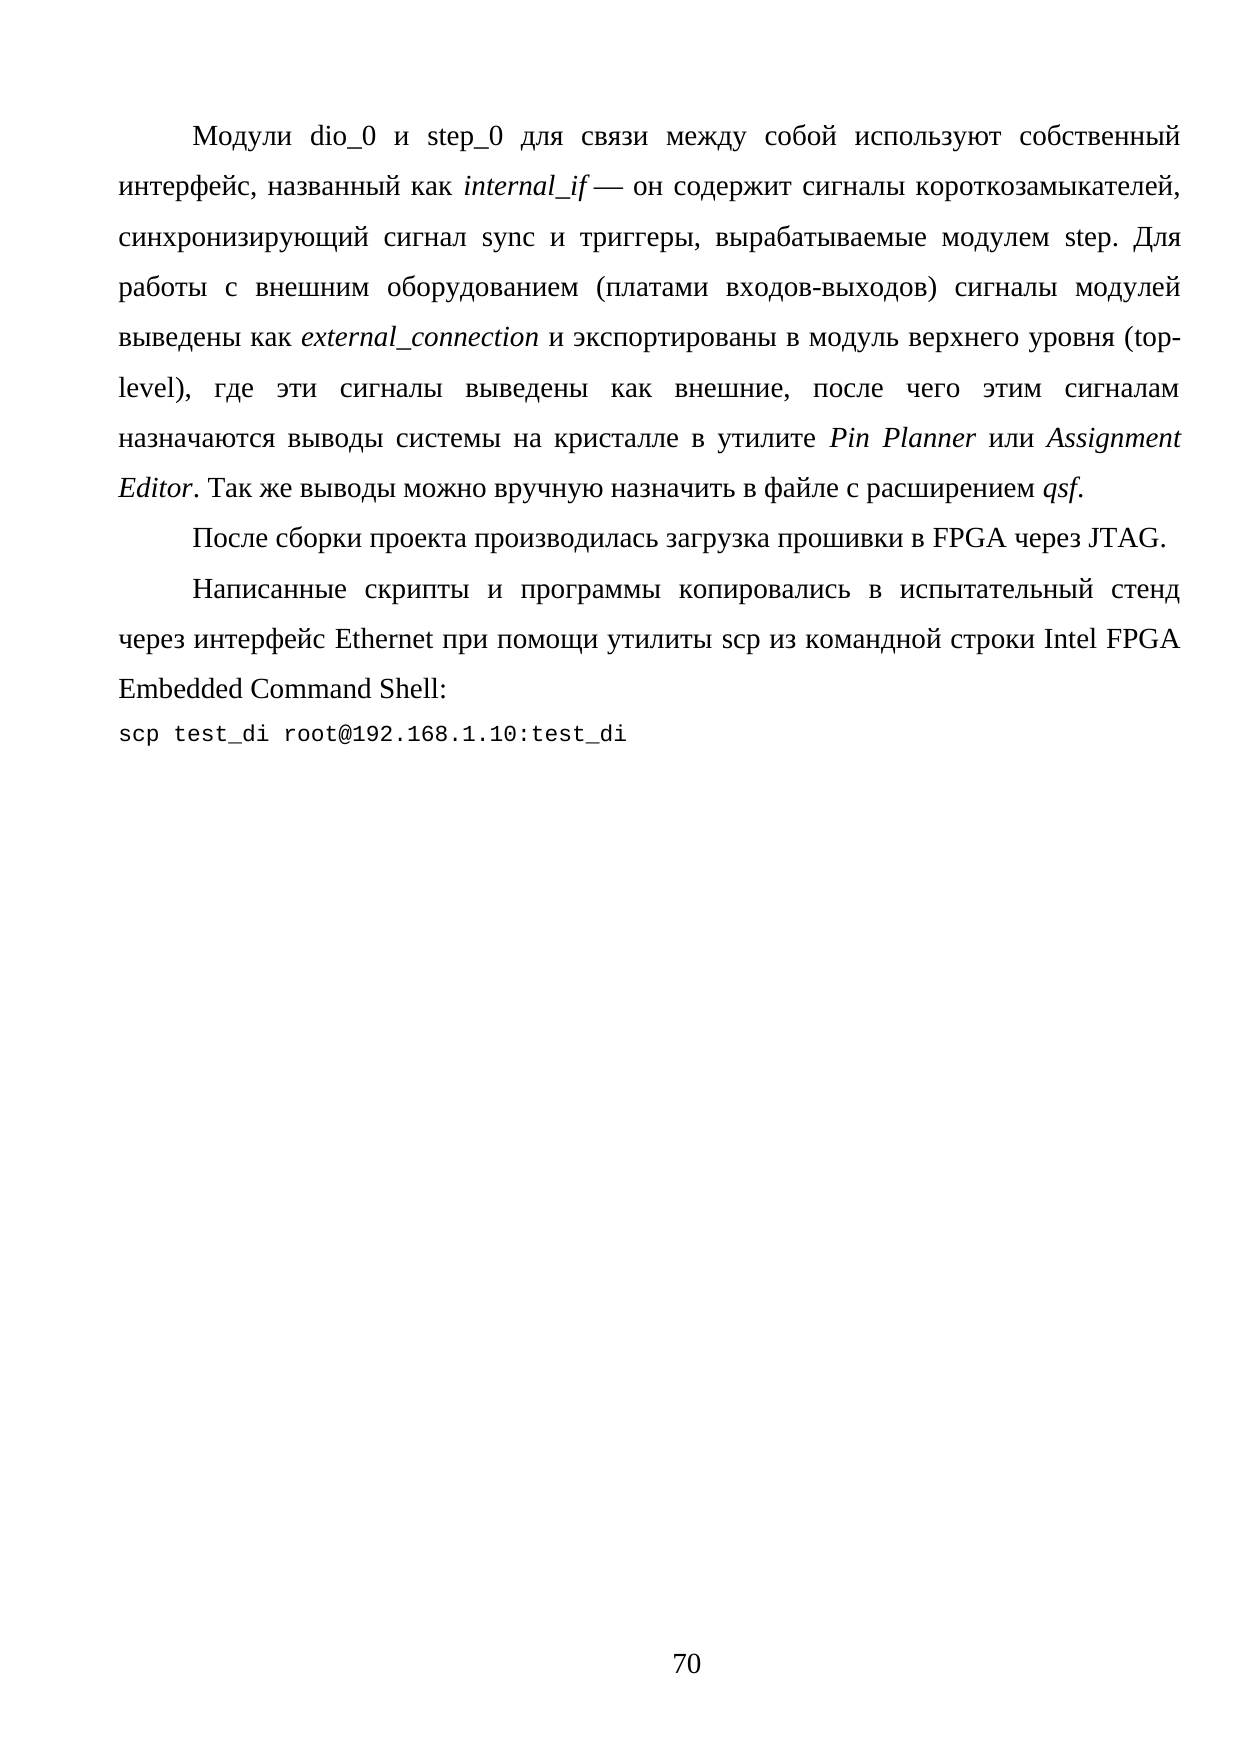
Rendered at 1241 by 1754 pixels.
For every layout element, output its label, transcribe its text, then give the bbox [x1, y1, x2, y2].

text После сборки проекта производилась загрузка прошивки в FPGA через JTAG. [118, 521, 1181, 554]
text Написанные скрипты и программы копировались в испытательный стенд через интерфейс Ethernet при помощи утилиты scp из командной строки Intel FPGA Embedded Command Shell: [118, 571, 1181, 705]
text scp test_di root@192.168.1.10:test_di [118, 722, 1181, 748]
text Модули dio_0 и step_0 для связи между собой используют собственный интерфейс, названный как internal_if — он содержит сигналы короткозамыкателей, синхронизирующий сигнал sync и триггеры, вырабатываемые модулем step. Для работы с внешним оборудованием (платами входов-выходов) сигналы модулей выведены как external_connection и экспортированы в модуль верхнего уровня (top-level), где эти сигналы выведены как внешние, после чего этим сигналам назначаются выводы системы на кристалле в утилите Pin Planner или Assignment Editor. Так же выводы можно вручную назначить в файле с расширением qsf. [118, 118, 1181, 504]
